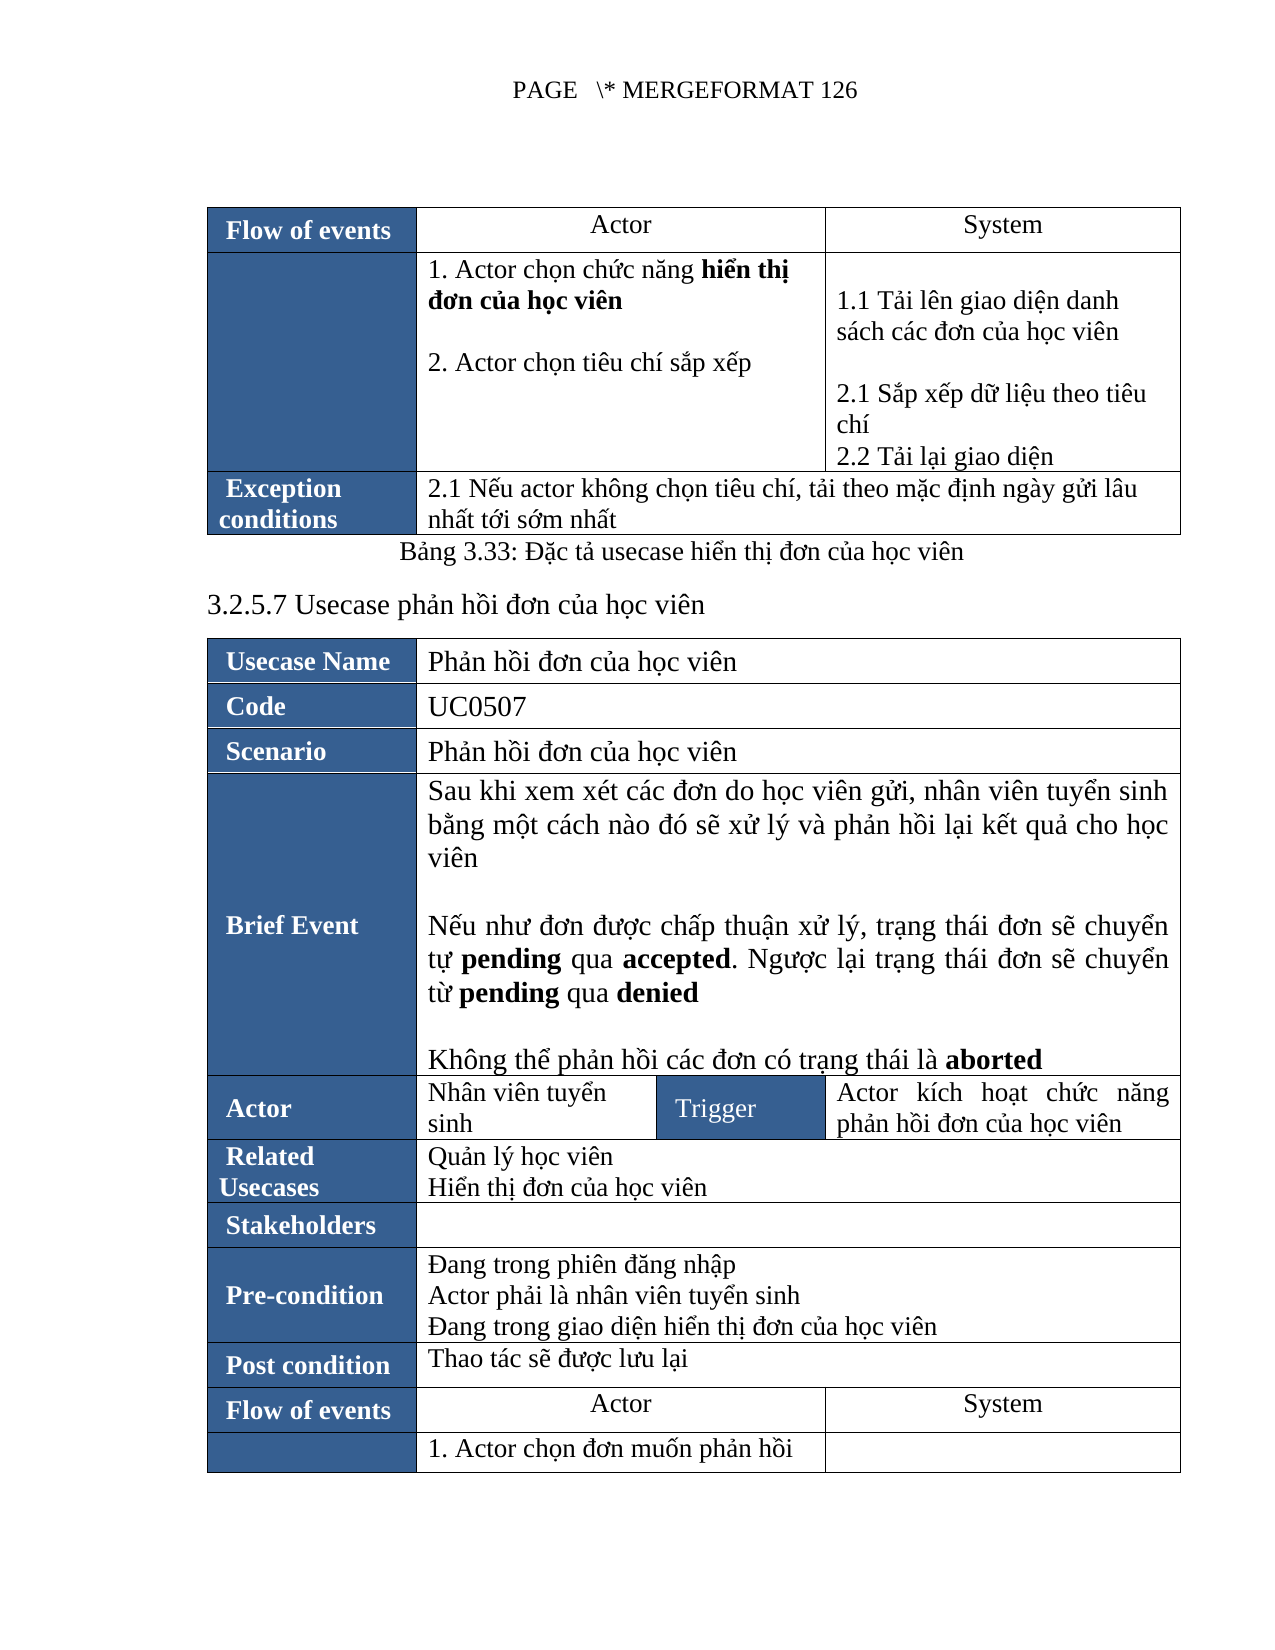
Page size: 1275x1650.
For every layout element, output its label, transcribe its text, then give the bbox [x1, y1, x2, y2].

table_cell Sau khi xem xét các đơn do học viên gửi, nhân viên tuyển sinh bằng một cách nào đó sẽ xử lý và phản hồi lại kết quả cho học viên Nếu như đơn được chấp thuận xử lý, trạng thái đơn sẽ chuyển tự pending qua accepted. Ngược lại trạng thái đơn sẽ chuyển từ pending qua denied Không thể phản hồi các đơn có trạng thái là aborted [417, 774, 1180, 1075]
table_cell UC0507 [417, 684, 1180, 727]
table_cell Actor [417, 208, 825, 252]
table_header Usecase Name [208, 639, 416, 682]
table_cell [417, 1433, 825, 1472]
table_cell Actor [208, 1076, 416, 1139]
table_cell [208, 1433, 416, 1472]
table_cell Brief Event [208, 774, 416, 1075]
table_cell Quản lý học viên Hiển thị đơn của học viên [417, 1140, 1180, 1202]
table_cell Stakeholders [208, 1203, 416, 1247]
table_cell Đang trong phiên đăng nhập Actor phải là nhân viên tuyển sinh Đang trong giao diện hiển thị đơn của học viên [417, 1248, 1180, 1342]
table_cell Pre-condition [208, 1248, 416, 1342]
table_cell Phản hồi đơn của học viên [417, 729, 1180, 772]
table_cell Actor kích hoạt chức năng phản hồi đơn của học viên [826, 1076, 1180, 1139]
table_cell 1.1 Tải lên giao diện danh sách các đơn của học viên 2.1 Sắp xếp dữ liệu theo tiêu chí 2.2 Tải lại giao diện [826, 253, 1180, 471]
table_cell 2.1 Nếu actor không chọn tiêu chí, tải theo mặc định ngày gửi lâu nhất tới sớm nhất [417, 472, 1180, 534]
table_cell Exception conditions [208, 472, 416, 534]
table_cell Trigger [657, 1076, 825, 1139]
table_cell Flow of events [208, 1388, 416, 1432]
table_cell Scenario [208, 729, 416, 772]
text 3.2.5.7 Usecase phản hồi đơn của học viên [207, 587, 1157, 621]
table_cell [208, 253, 416, 471]
table_cell Nhân viên tuyển sinh [417, 1076, 656, 1139]
table_cell 1. Actor chọn chức năng hiển thị đơn của học viên 2. Actor chọn tiêu chí sắp xếp [417, 253, 825, 471]
table_cell Actor [417, 1388, 825, 1432]
table_cell System [826, 208, 1180, 252]
table_cell [417, 1203, 1180, 1247]
table_cell Flow of events [208, 208, 416, 252]
table_cell Thao tác sẽ được lưu lại [417, 1343, 1180, 1387]
table_cell Post condition [208, 1343, 416, 1387]
table_header Phản hồi đơn của học viên [417, 639, 1180, 682]
table_cell Related Usecases [208, 1140, 416, 1202]
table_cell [826, 1433, 1180, 1472]
table_cell System [826, 1388, 1180, 1432]
table_cell Code [208, 684, 416, 727]
